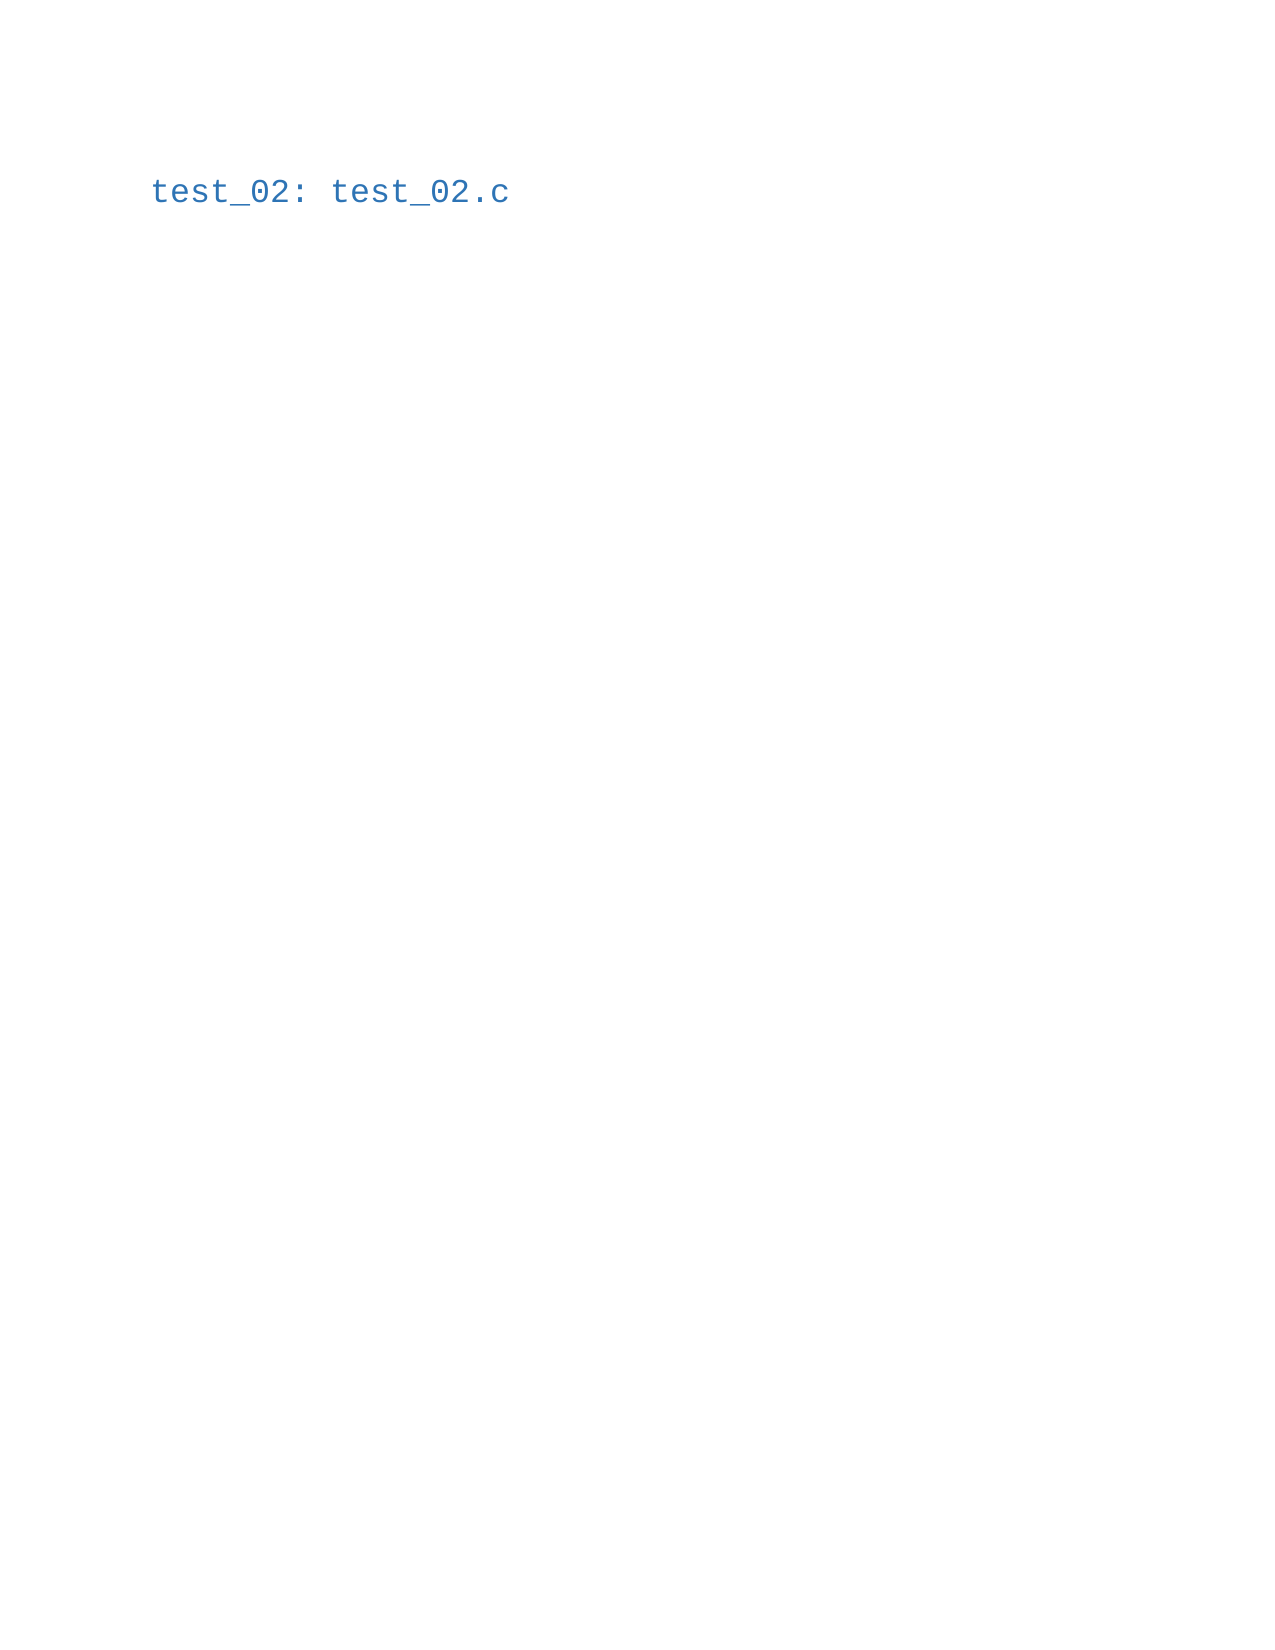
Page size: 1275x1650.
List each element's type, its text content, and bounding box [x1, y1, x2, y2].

subtitle test_02: test_02.c [150, 175, 1125, 213]
